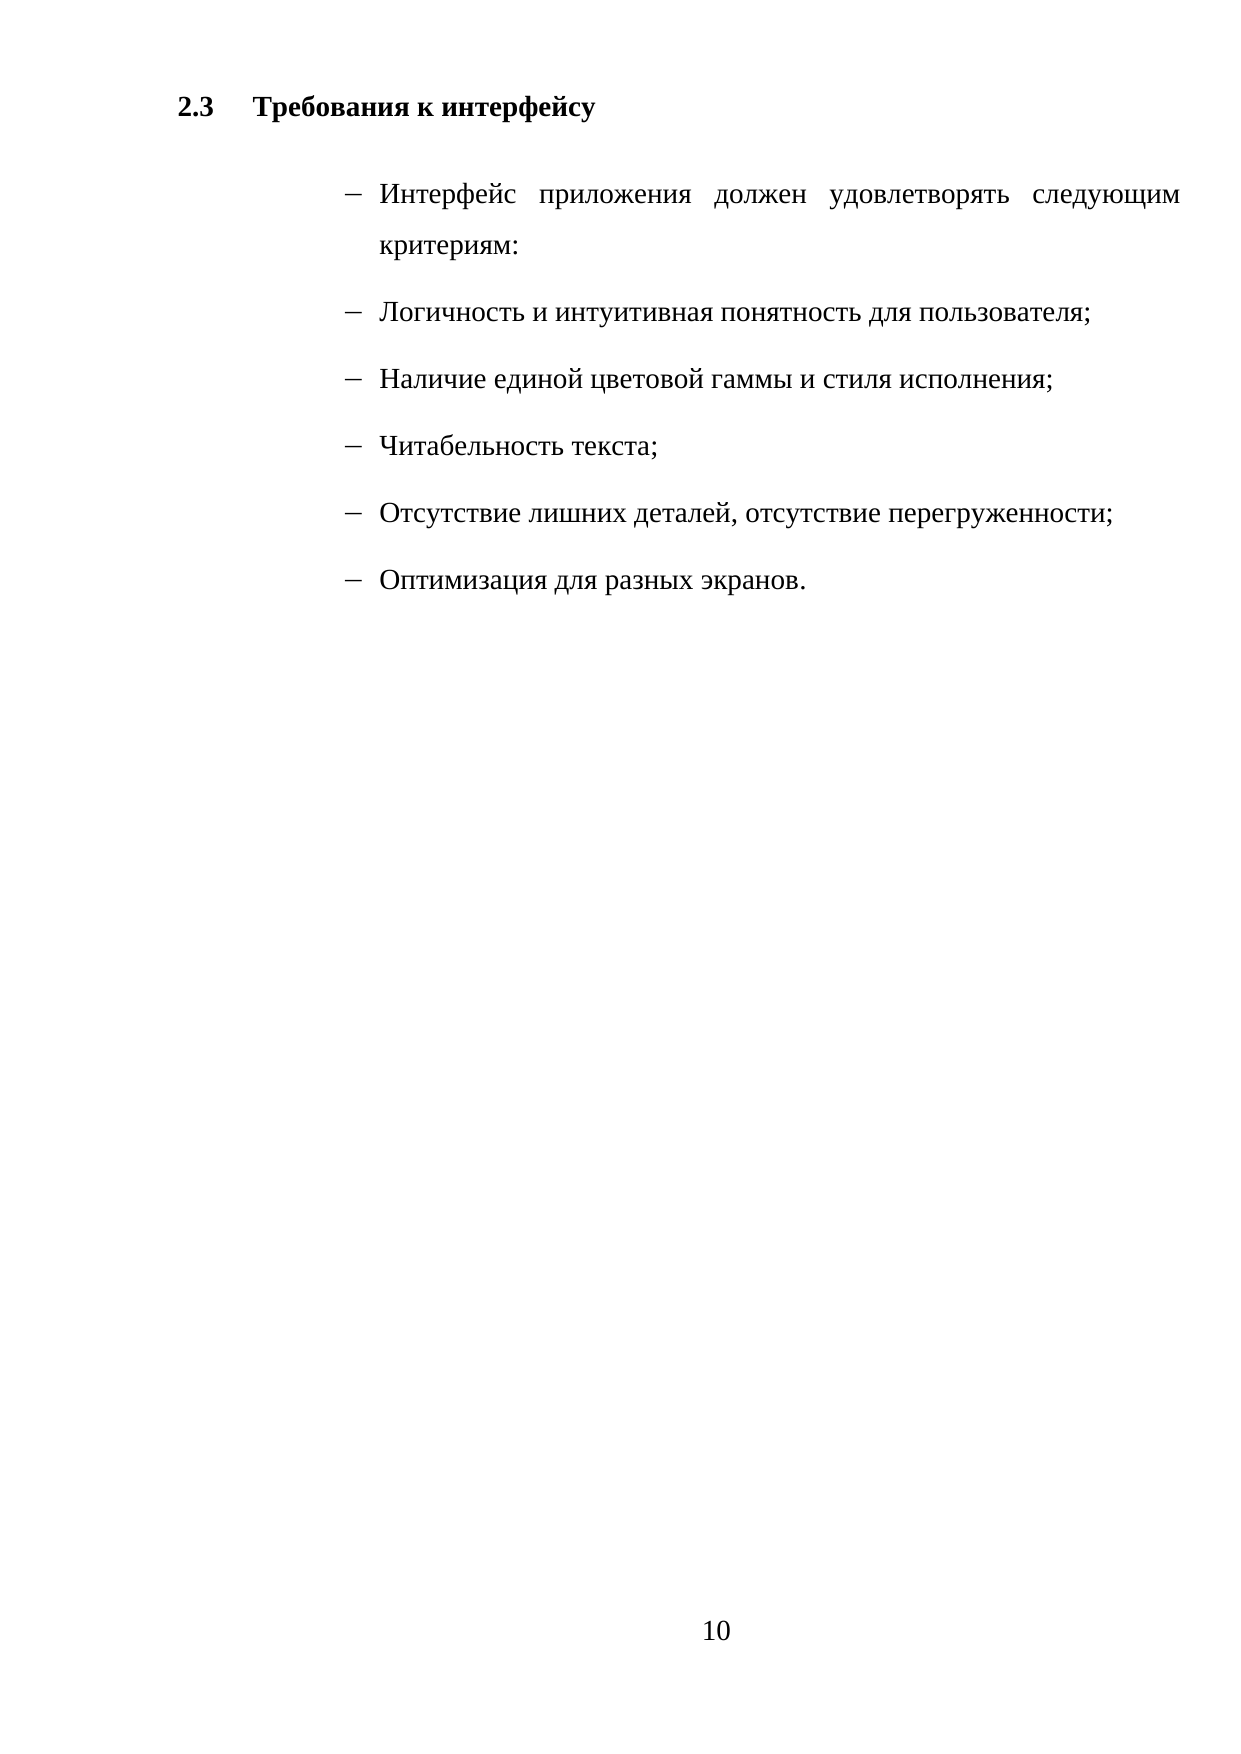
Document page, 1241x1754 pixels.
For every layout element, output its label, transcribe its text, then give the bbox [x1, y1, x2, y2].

text Отсутствие лишних деталей, отсутствие перегруженности; [342, 495, 1181, 529]
text Наличие единой цветовой гаммы и стиля исполнения; [342, 361, 1181, 394]
text Оптимизация для разных экранов. [342, 562, 1181, 596]
text Интерфейс приложения должен удовлетворять следующим критериям: [342, 176, 1181, 260]
subtitle Требования к интерфейсу [177, 89, 1181, 122]
text Логичность и интуитивная понятность для пользователя; [342, 294, 1181, 327]
text Читабельность текста; [342, 428, 1181, 462]
